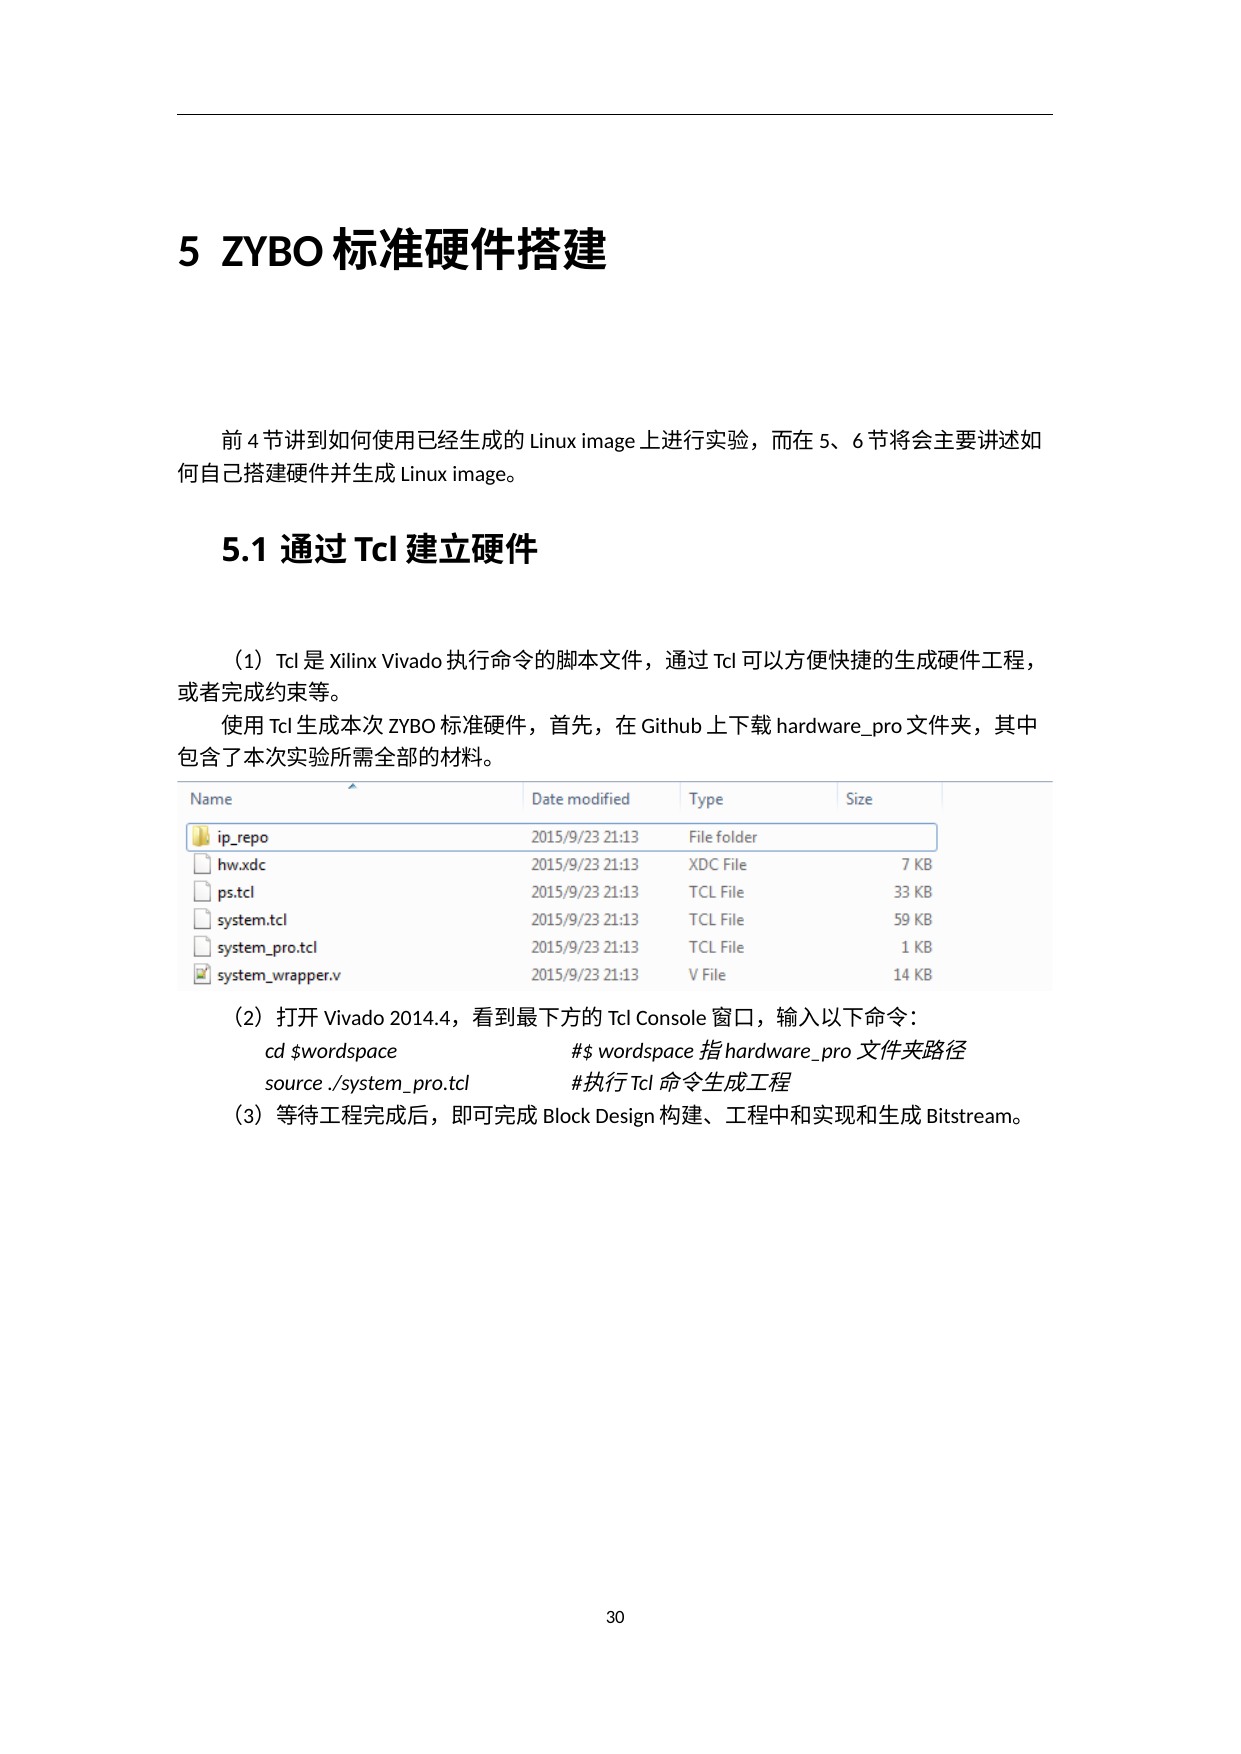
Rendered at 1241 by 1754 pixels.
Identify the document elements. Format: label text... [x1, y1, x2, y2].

text （2）打开Vivado 2014.4，看到最下方的Tcl Console窗口，输入以下命令： [177, 1000, 1053, 1032]
text 前4节讲到如何使用已经生成的Linux image上进行实验，而在5、6节将会主要讲述如何自己搭建硬件并生成Linux image。 [177, 423, 1053, 488]
text 使用Tcl生成本次ZYBO标准硬件，首先，在Github上下载hardware_pro文件夹，其中包含了本次实验所需全部的材料。 [177, 707, 1053, 772]
text source ./system_pro.tcl #执行Tcl命令生成工程 [177, 1065, 1053, 1097]
subtitle ZYBO标准硬件搭建 [177, 197, 1053, 295]
subtitle 通过Tcl建立硬件 [221, 515, 1053, 580]
text （1）Tcl是Xilinx Vivado执行命令的脚本文件，通过Tcl可以方便快捷的生成硬件工程，或者完成约束等。 [177, 642, 1053, 707]
picture [177, 781, 1053, 991]
text （3）等待工程完成后，即可完成Block Design构建、工程中和实现和生成Bitstream。 [177, 1097, 1053, 1130]
text cd $wordspace #$ wordspace指hardware_pro文件夹路径 [177, 1032, 1053, 1065]
